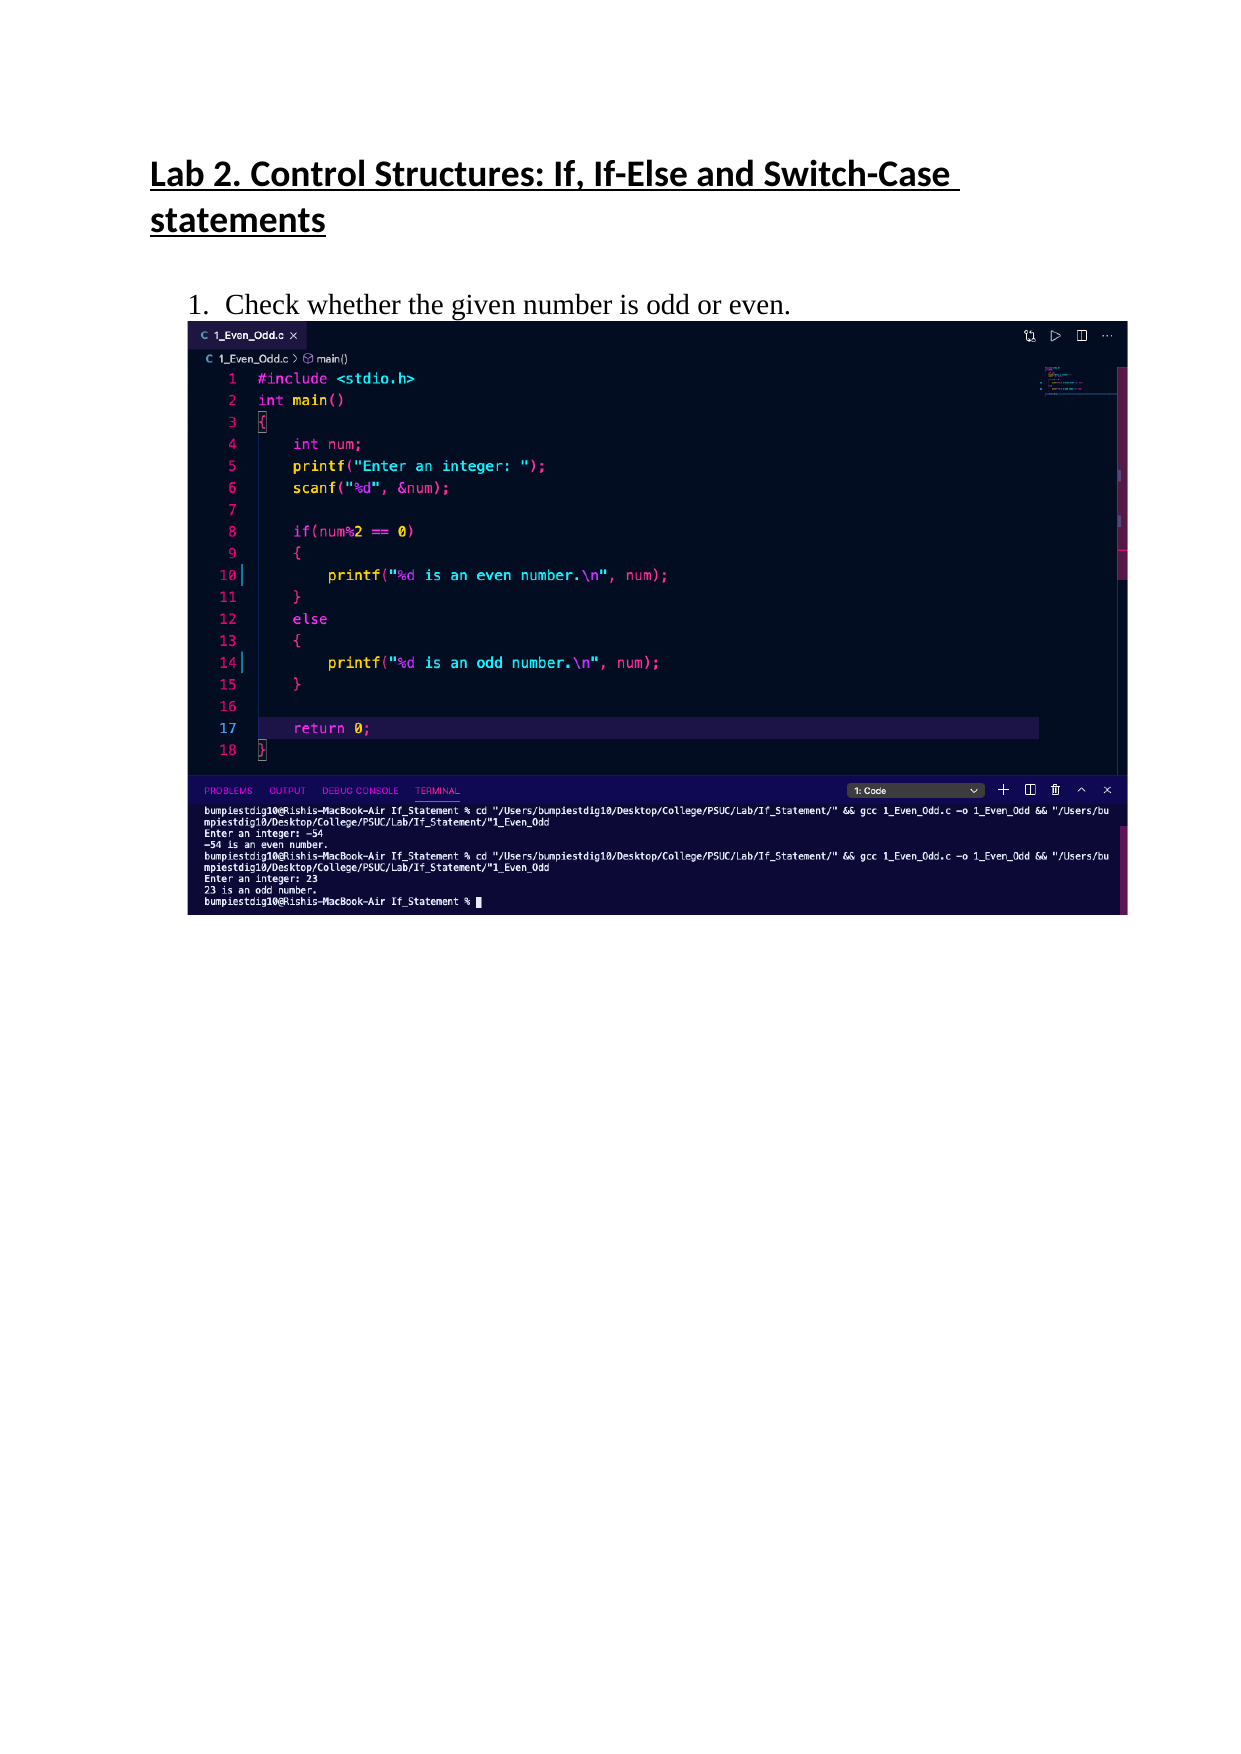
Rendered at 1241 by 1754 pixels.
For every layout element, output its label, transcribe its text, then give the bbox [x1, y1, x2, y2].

list Check whether the given number is odd or even. [187, 287, 1090, 321]
picture [187, 321, 1128, 915]
text Lab 2. Control Structures: If, If-Else and Switch-Case statements [150, 150, 1090, 242]
